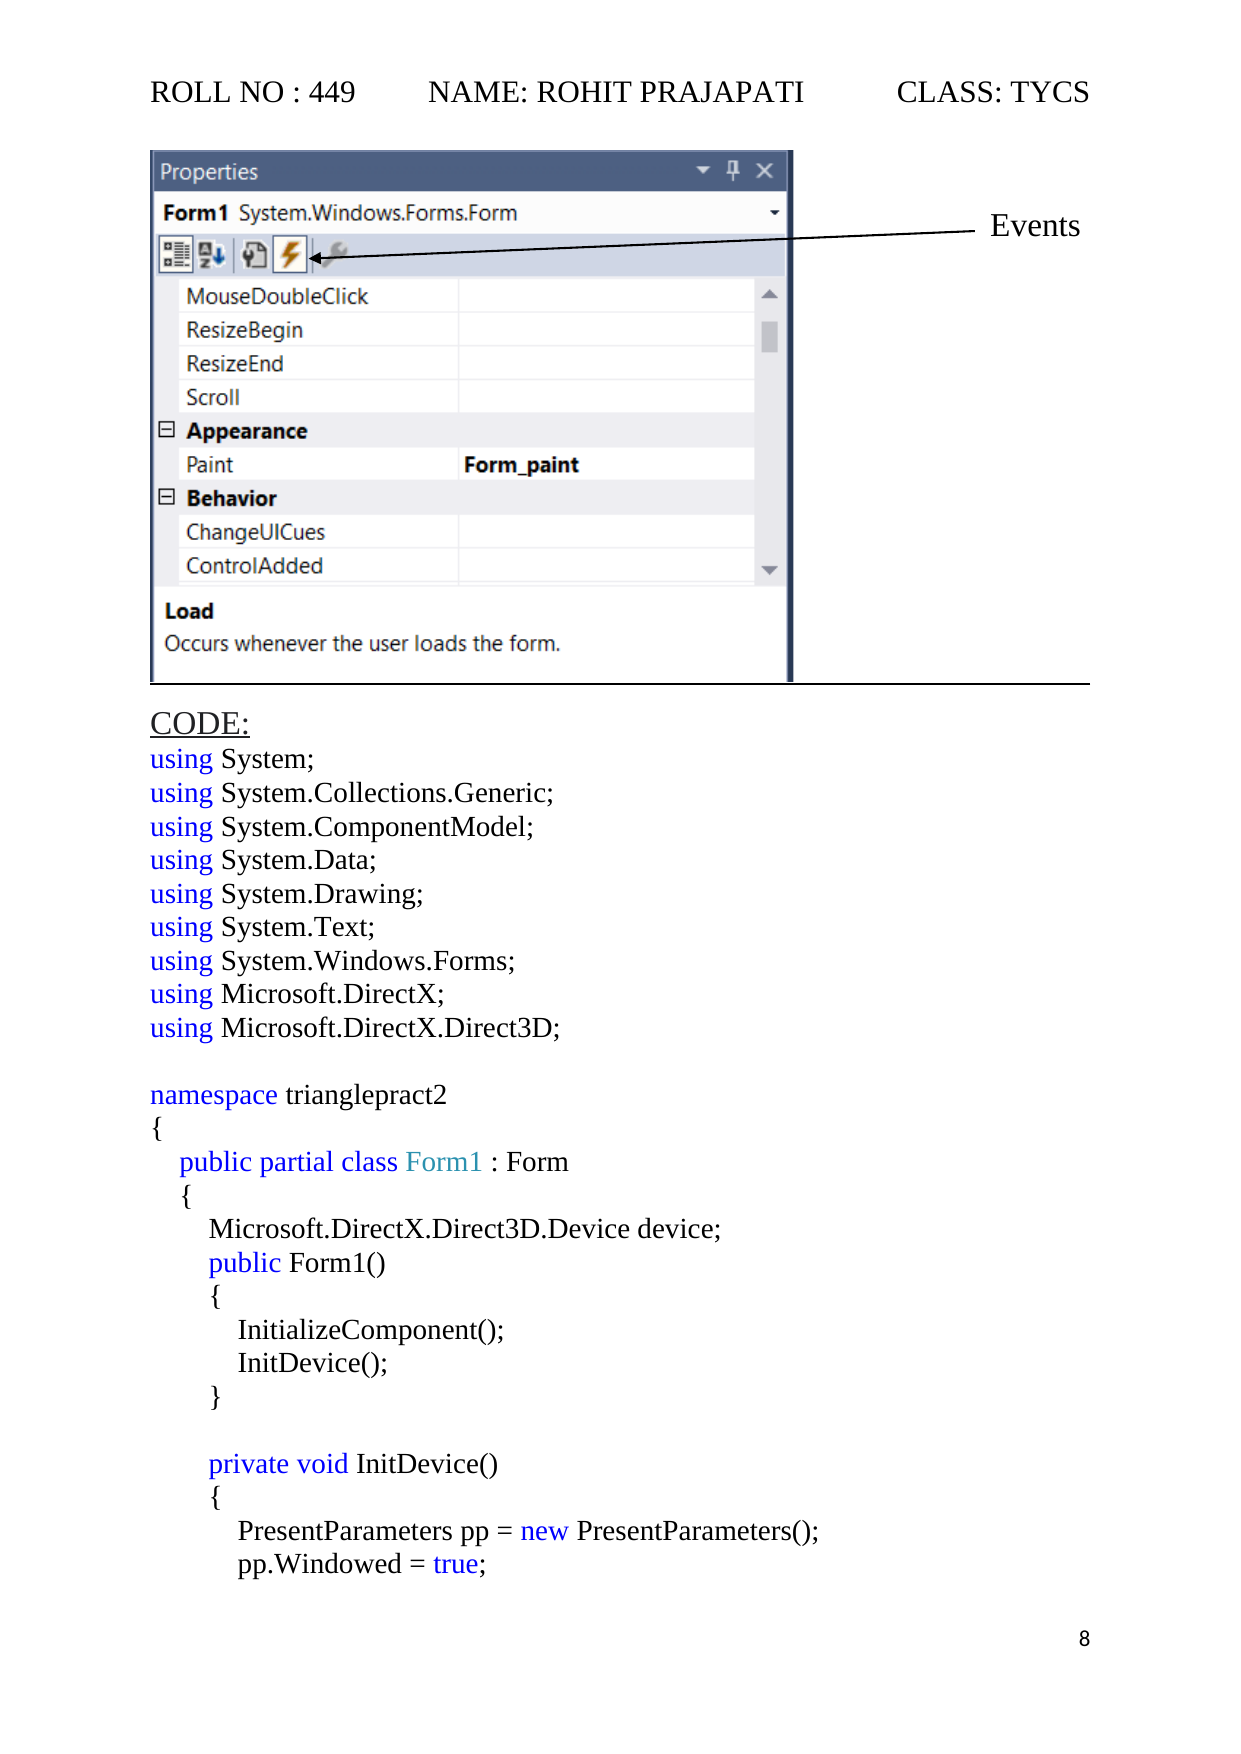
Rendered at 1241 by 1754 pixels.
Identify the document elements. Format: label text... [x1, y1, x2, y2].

text pp.Windowed = true; [150, 1547, 1090, 1580]
text using System.Text; [150, 909, 1090, 943]
text using System.Data; [150, 842, 1090, 876]
text public partial class Form1 : Form [150, 1144, 1090, 1178]
text using System.Drawing; [150, 876, 1090, 909]
text using System.Collections.Generic; [150, 775, 1090, 809]
text public Form1() [150, 1245, 1090, 1278]
text using System.Windows.Forms; [150, 943, 1090, 976]
text { [150, 1178, 1090, 1211]
text } [150, 1379, 1090, 1412]
text using Microsoft.DirectX; [150, 976, 1090, 1010]
text { [150, 1278, 1090, 1312]
text { [150, 1479, 1090, 1513]
text using System.ComponentModel; [150, 809, 1090, 842]
text Microsoft.DirectX.Direct3D.Device device; [150, 1211, 1090, 1245]
picture [150, 150, 794, 682]
text private void InitDevice() [150, 1446, 1090, 1479]
text using Microsoft.DirectX.Direct3D; [150, 1010, 1090, 1043]
text InitDevice(); [150, 1345, 1090, 1379]
subtitle CODE: [150, 703, 1090, 742]
text using System; [150, 742, 1090, 775]
text PresentParameters pp = new PresentParameters(); [150, 1513, 1090, 1547]
text namespace trianglepract2 [150, 1077, 1090, 1111]
text InitializeComponent(); [150, 1312, 1090, 1345]
text { [150, 1111, 1090, 1144]
